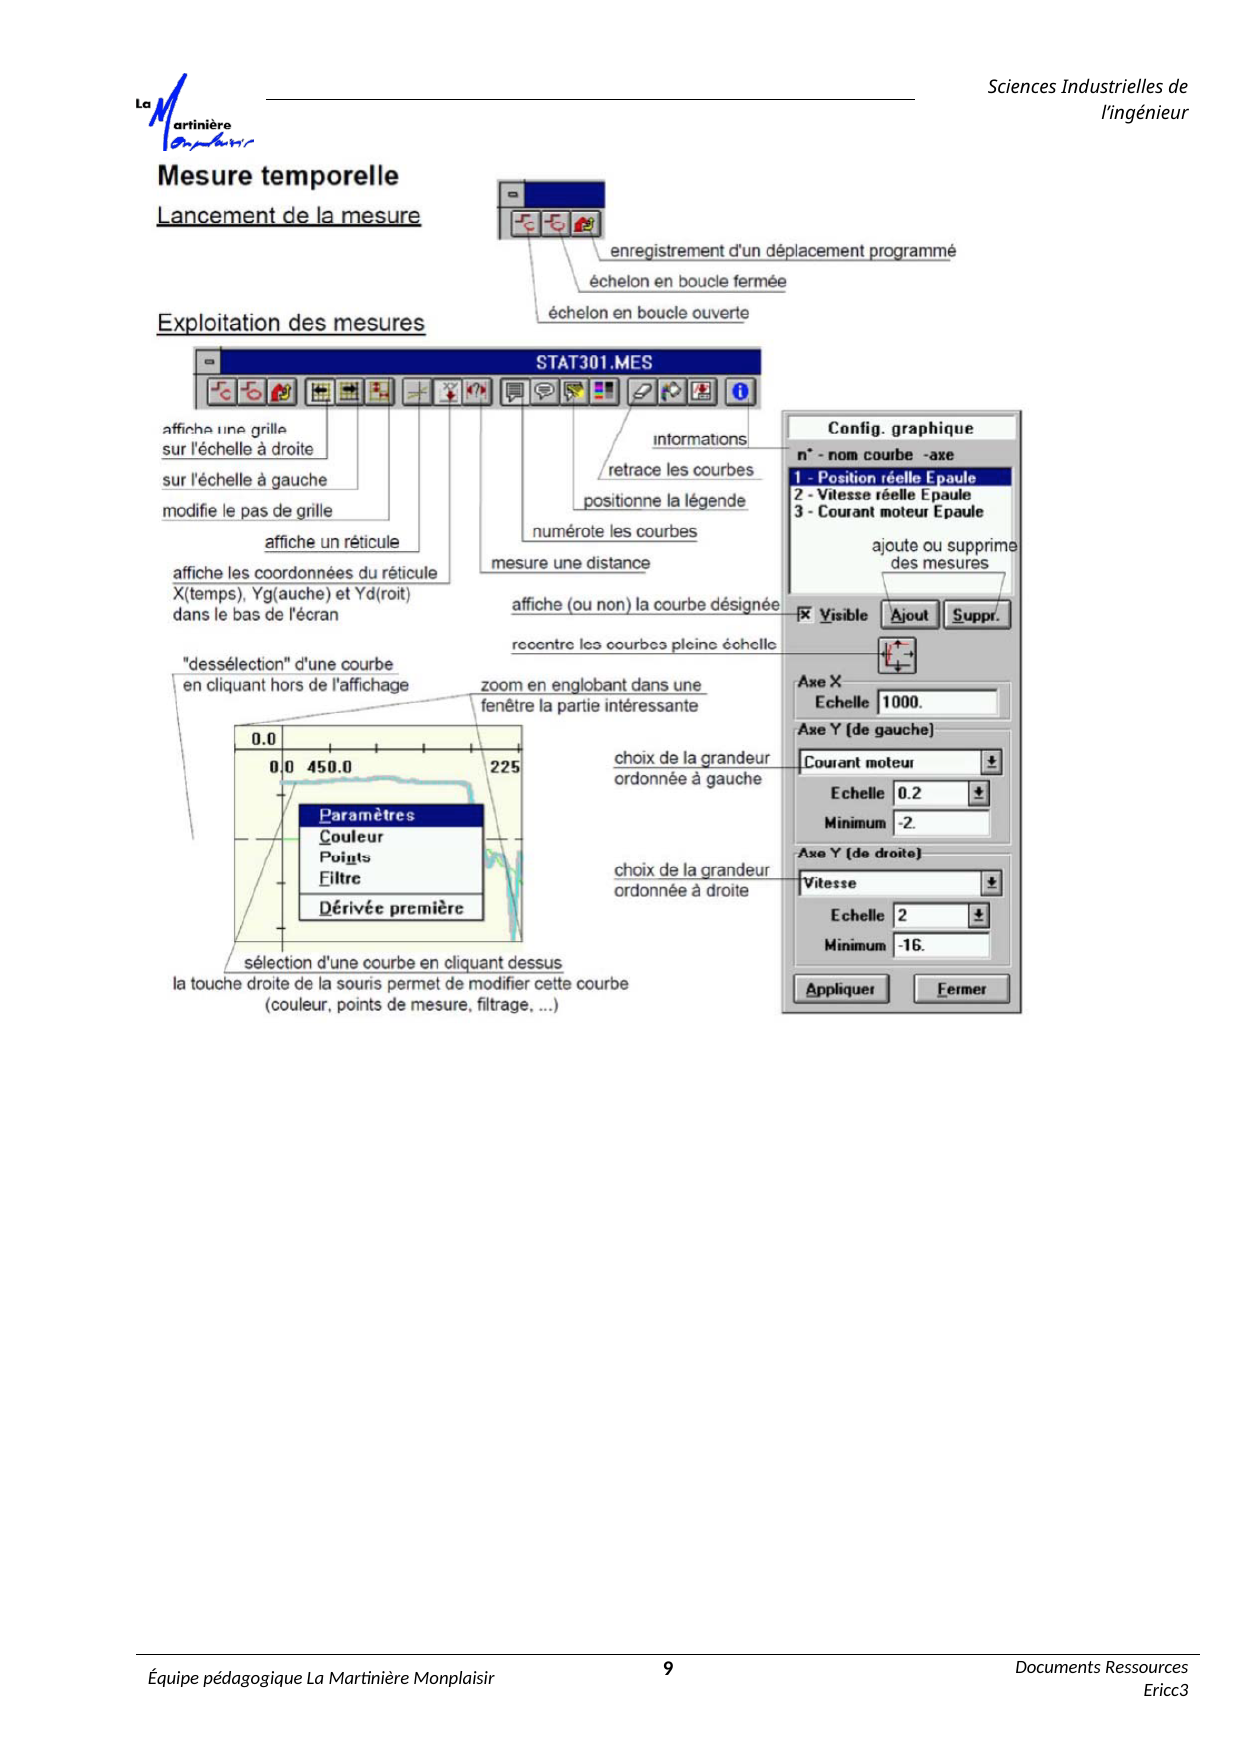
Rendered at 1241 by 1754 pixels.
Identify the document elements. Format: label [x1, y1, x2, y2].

picture [136, 73, 1068, 1042]
